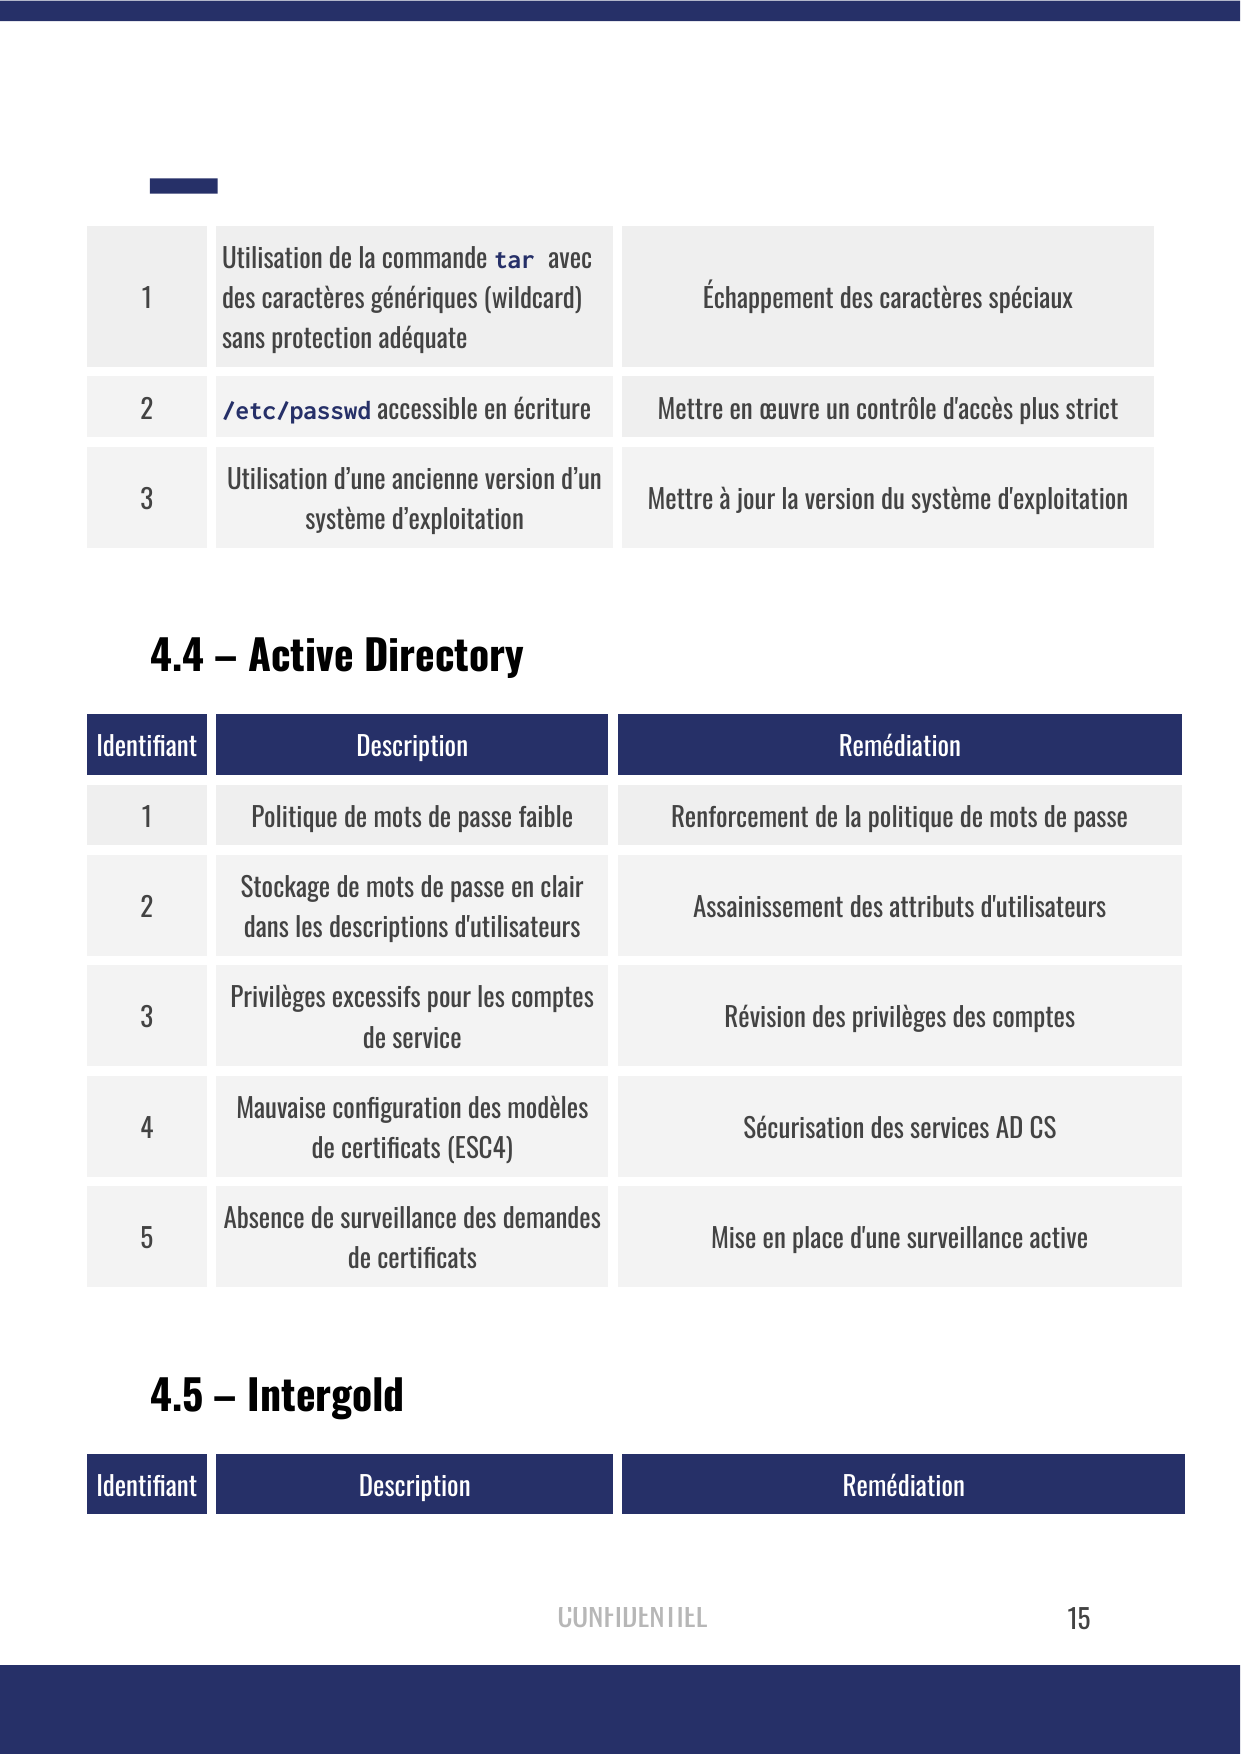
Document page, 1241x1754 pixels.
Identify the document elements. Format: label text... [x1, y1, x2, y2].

subtitle 4.4 – Active Directory [150, 622, 1090, 684]
table_cell 2 [87, 376, 207, 437]
table_cell 4 [87, 1076, 207, 1177]
table_cell Sécurisation des services AD CS [618, 1076, 1182, 1177]
table_header Description [216, 1454, 613, 1514]
table_cell 3 [87, 965, 207, 1066]
table_cell Mise en place d'une surveillance active [618, 1186, 1182, 1287]
table_header Remédiation [622, 1454, 1185, 1514]
table_cell Politique de mots de passe faible [216, 785, 608, 845]
table_cell Mettre en œuvre un contrôle d'accès plus strict [622, 376, 1154, 437]
table_cell Absence de surveillance des demandes de certificats [216, 1186, 608, 1287]
table_cell 1 [87, 226, 207, 367]
table_header Identifiant [87, 714, 207, 775]
table_cell Privilèges excessifs pour les comptes de service [216, 965, 608, 1066]
subtitle 4.5 – Intergold [150, 1362, 1090, 1423]
table_header Identifiant [87, 1454, 207, 1514]
table_cell Révision des privilèges des comptes [618, 965, 1182, 1066]
table_header Remédiation [618, 714, 1182, 775]
table_cell /etc/passwd accessible en écriture [216, 376, 613, 437]
table_cell Utilisation d’une ancienne version d’un système d’exploitation [216, 447, 613, 548]
table_cell Stockage de mots de passe en clair dans les descriptions d'utilisateurs [216, 855, 608, 956]
table_cell 1 [87, 785, 207, 845]
table_cell Assainissement des attributs d'utilisateurs [618, 855, 1182, 956]
table_cell Renforcement de la politique de mots de passe [618, 785, 1182, 845]
table_cell Échappement des caractères spéciaux [622, 226, 1154, 367]
table_cell 2 [87, 855, 207, 956]
table_cell 3 [87, 447, 207, 548]
table_cell 5 [87, 1186, 207, 1287]
table_cell Utilisation de la commande tar avec des caractères génériques (wildcard) sans protection adéquate [216, 226, 613, 367]
table_header Description [216, 714, 608, 775]
table_cell Mettre à jour la version du système d'exploitation [622, 447, 1154, 548]
table_cell Mauvaise configuration des modèles de certificats (ESC4) [216, 1076, 608, 1177]
